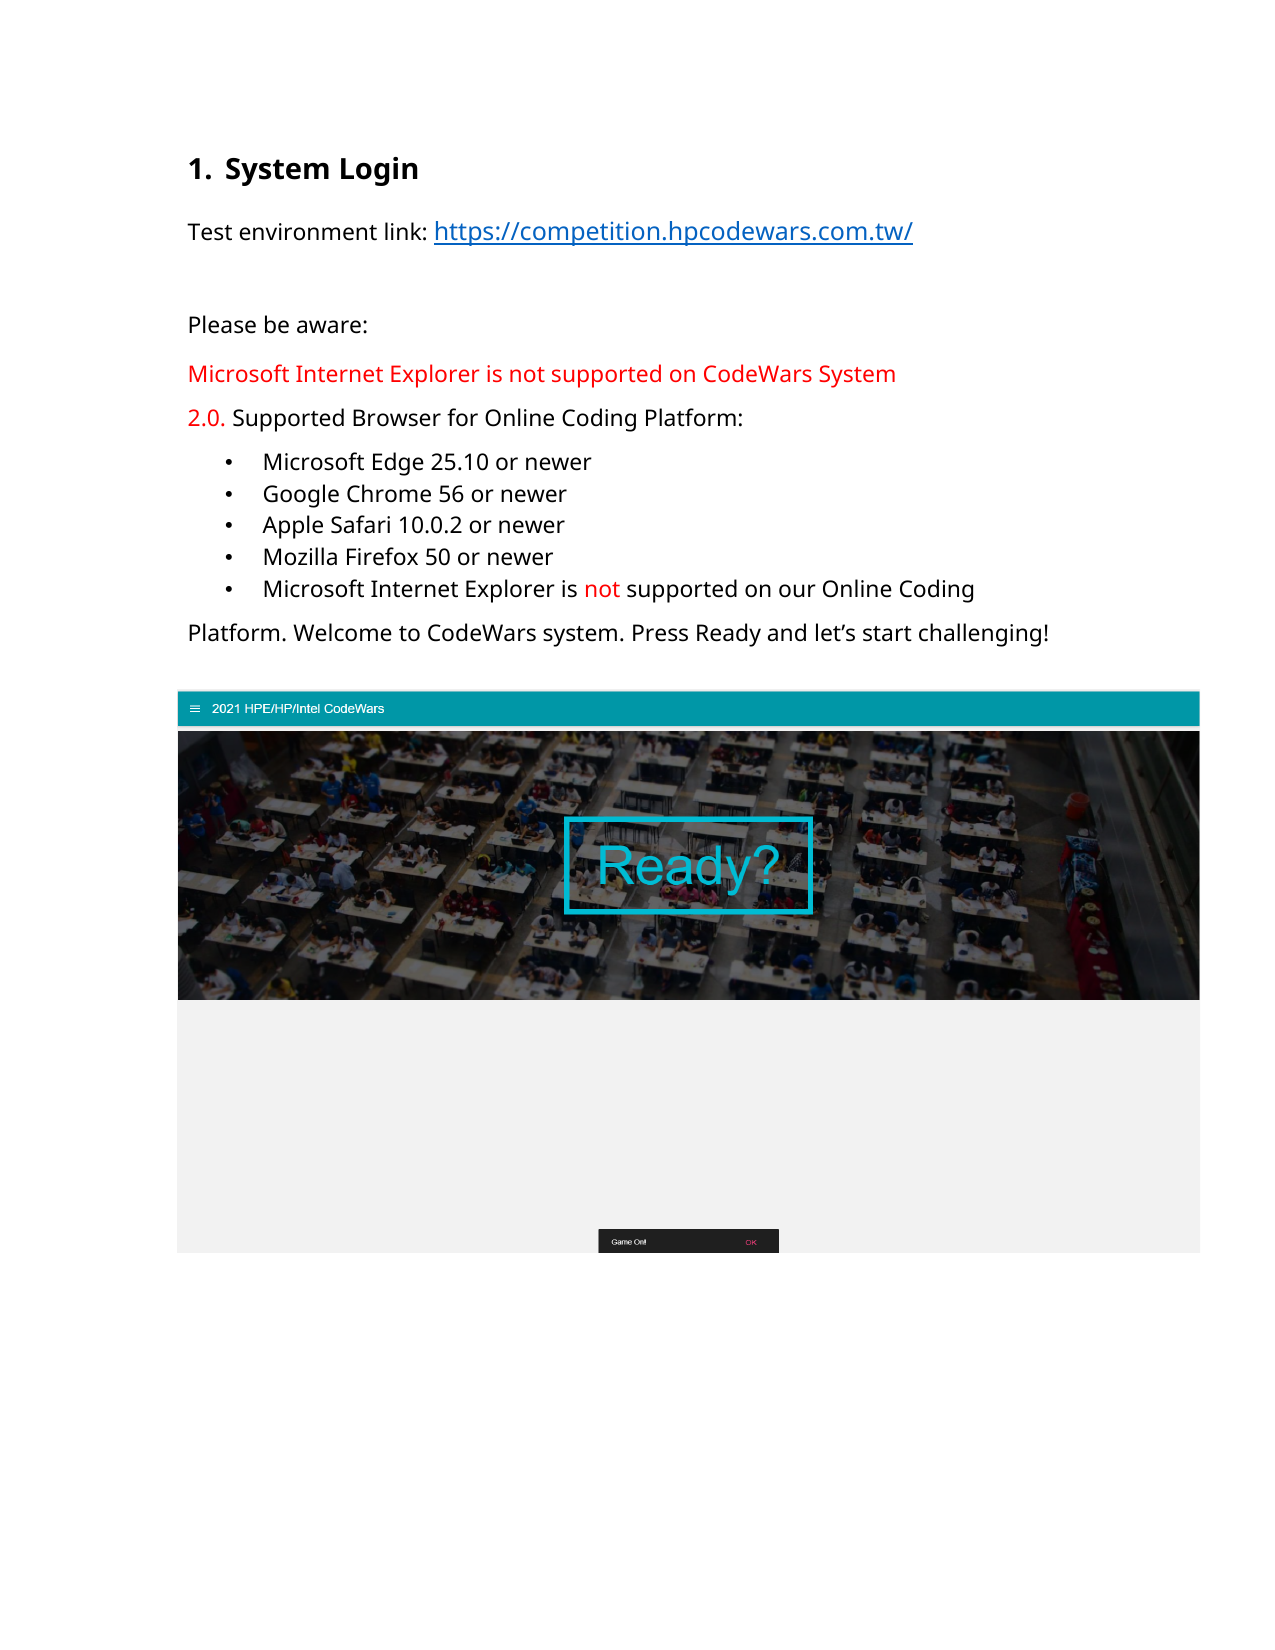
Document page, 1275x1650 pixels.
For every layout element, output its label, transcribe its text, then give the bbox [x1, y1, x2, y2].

picture [177, 689, 1200, 1253]
text Microsoft Internet Explorer is not supported on CodeWars System 2.0. Supported Browser for Online Coding Platform: [187, 358, 939, 433]
subtitle System Login [187, 148, 1200, 188]
text Please be aware: [187, 309, 1200, 341]
list Apple Safari 10.0.2 or newer [225, 509, 1200, 541]
list Microsoft Edge 25.10 or newer [225, 446, 1200, 477]
list Mozilla Firefox 50 or newer [225, 541, 1200, 573]
text Test environment link: https://competition.hpcodewars.com.tw/ [187, 214, 1200, 248]
list Microsoft Internet Explorer is not supported on our Online Coding Platform. Welcome to CodeWars system. Press Ready and let’s start challenging! [187, 573, 1076, 648]
list Google Chrome 56 or newer [225, 478, 1200, 509]
